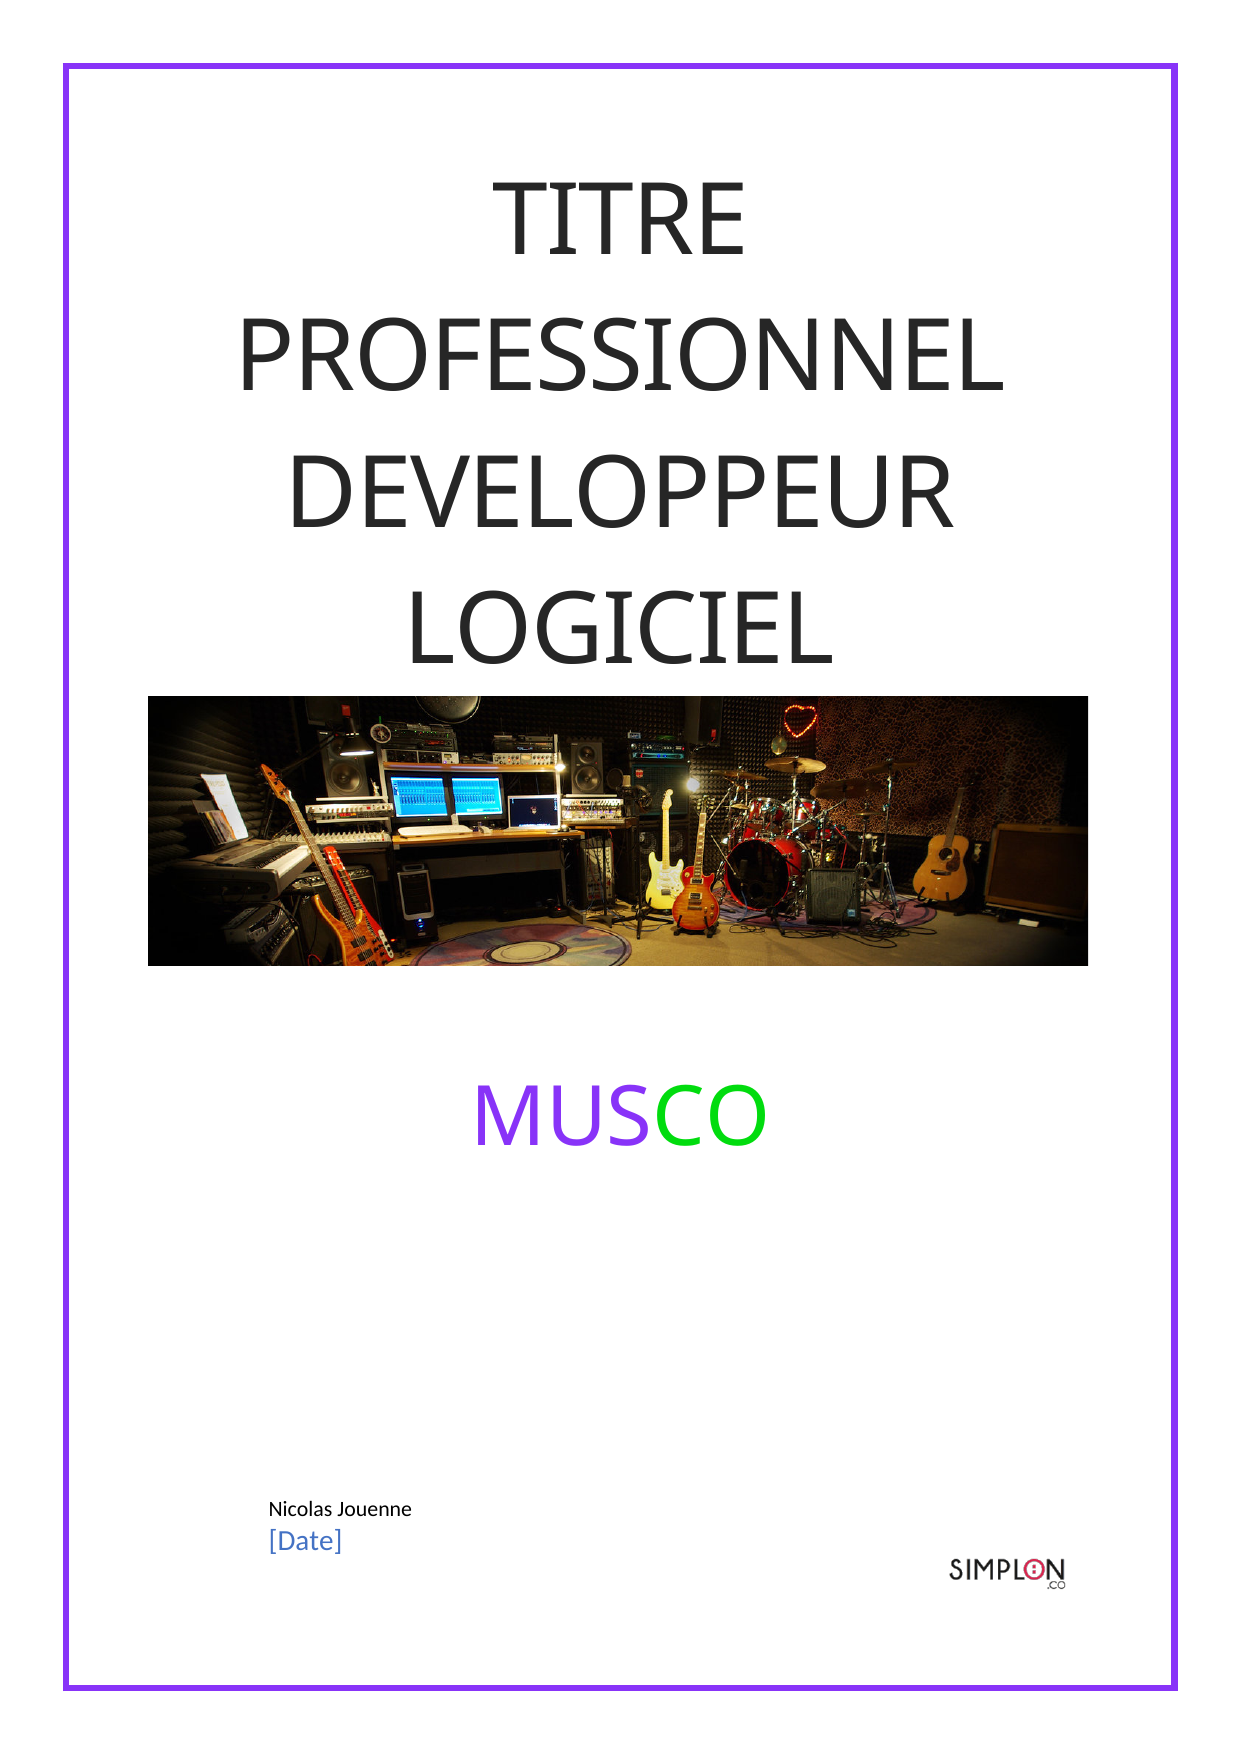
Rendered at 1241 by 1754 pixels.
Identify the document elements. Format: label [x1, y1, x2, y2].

picture [941, 1548, 1066, 1593]
picture [147, 696, 1088, 965]
